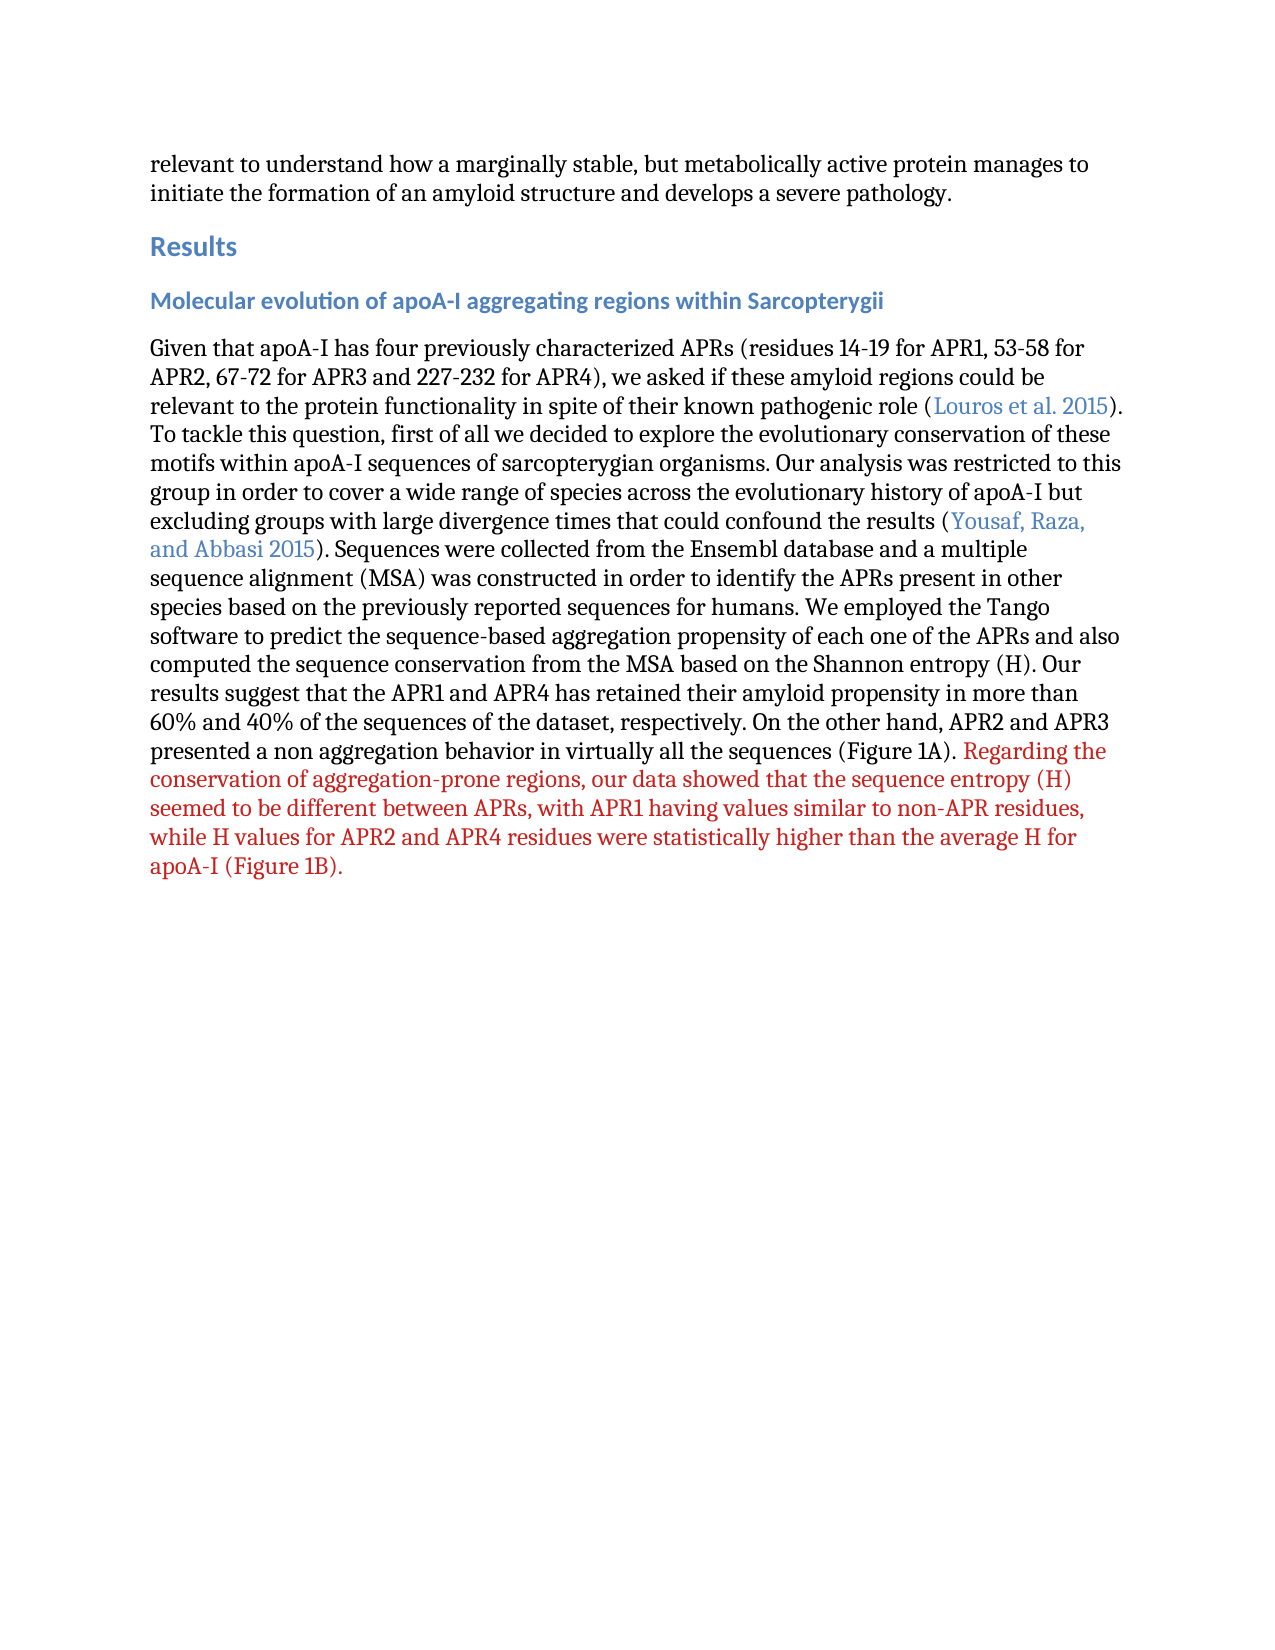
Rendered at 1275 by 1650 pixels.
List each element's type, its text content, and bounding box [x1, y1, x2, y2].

subtitle Results [150, 228, 1125, 264]
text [150, 150, 1125, 207]
text Given that apoA-I has four previously characterized APRs (residues 14-19 for APR1, 53-58 for APR2, 67-72 for APR3 and 227-232 for APR4), we asked if these amyloid regions could be relevant to the protein functionality in spite of their known pathogenic role (Louros et al. 2015). To tackle this question, first of all we decided to explore the evolutionary conservation of these motifs within apoA-I sequences of sarcopterygian organisms. Our analysis was restricted to this group in order to cover a wide range of species across the evolutionary history of apoA-I but excluding groups with large divergence times that could confound the results (Yousaf, Raza, and Abbasi 2015). Sequences were collected from the Ensembl database and a multiple sequence alignment (MSA) was constructed in order to identify the APRs present in other species based on the previously reported sequences for humans. We employed the Tango software to predict the sequence-based aggregation propensity of each one of the APRs and also computed the sequence conservation from the MSA based on the Shannon entropy (H). Our results suggest that the APR1 and APR4 has retained their amyloid propensity in more than 60% and 40% of the sequences of the dataset, respectively. On the other hand, APR2 and APR3 presented a non aggregation behavior in virtually all the sequences (Figure 1A). Regarding the conservation of aggregation-prone regions, our data showed that the sequence entropy (H) seemed to be different between APRs, with APR1 having values similar to non-APR residues, while H values for APR2 and APR4 residues were statistically higher than the average H for apoA-I (Figure 1B). [150, 334, 1125, 880]
subtitle Molecular evolution of apoA-I aggregating regions within Sarcopterygii [150, 285, 1125, 315]
